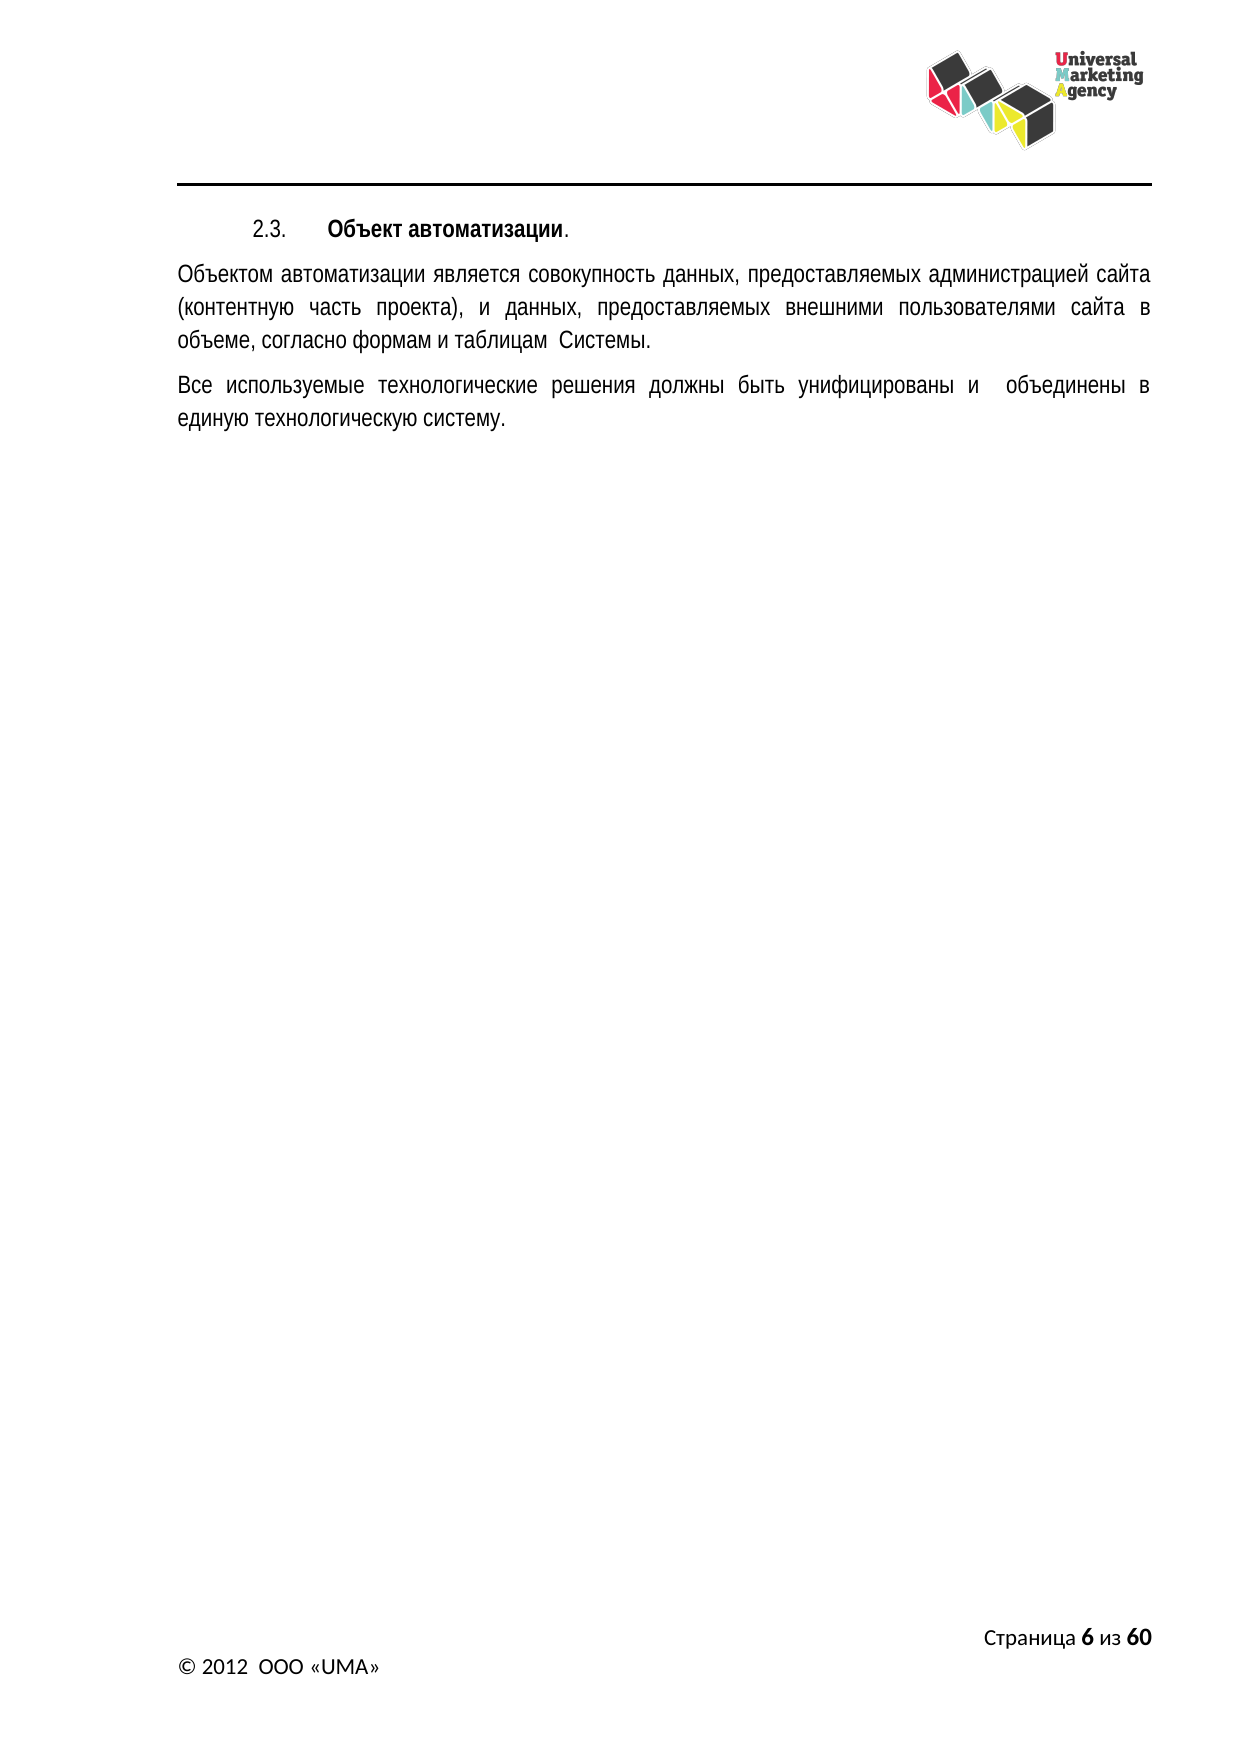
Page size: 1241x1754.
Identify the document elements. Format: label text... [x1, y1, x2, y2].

text Объектом автоматизации является совокупность данных, предоставляемых администрацией сайта (контентную часть проекта), и данных, предоставляемых внешними пользователями сайта в объеме, согласно формам и таблицам Системы. [177, 259, 1152, 354]
list Объект автоматизации. [252, 214, 1152, 242]
picture [914, 11, 1152, 181]
text Все используемые технологические решения должны быть унифицированы и объединены в единую технологическую систему. [177, 370, 1152, 432]
